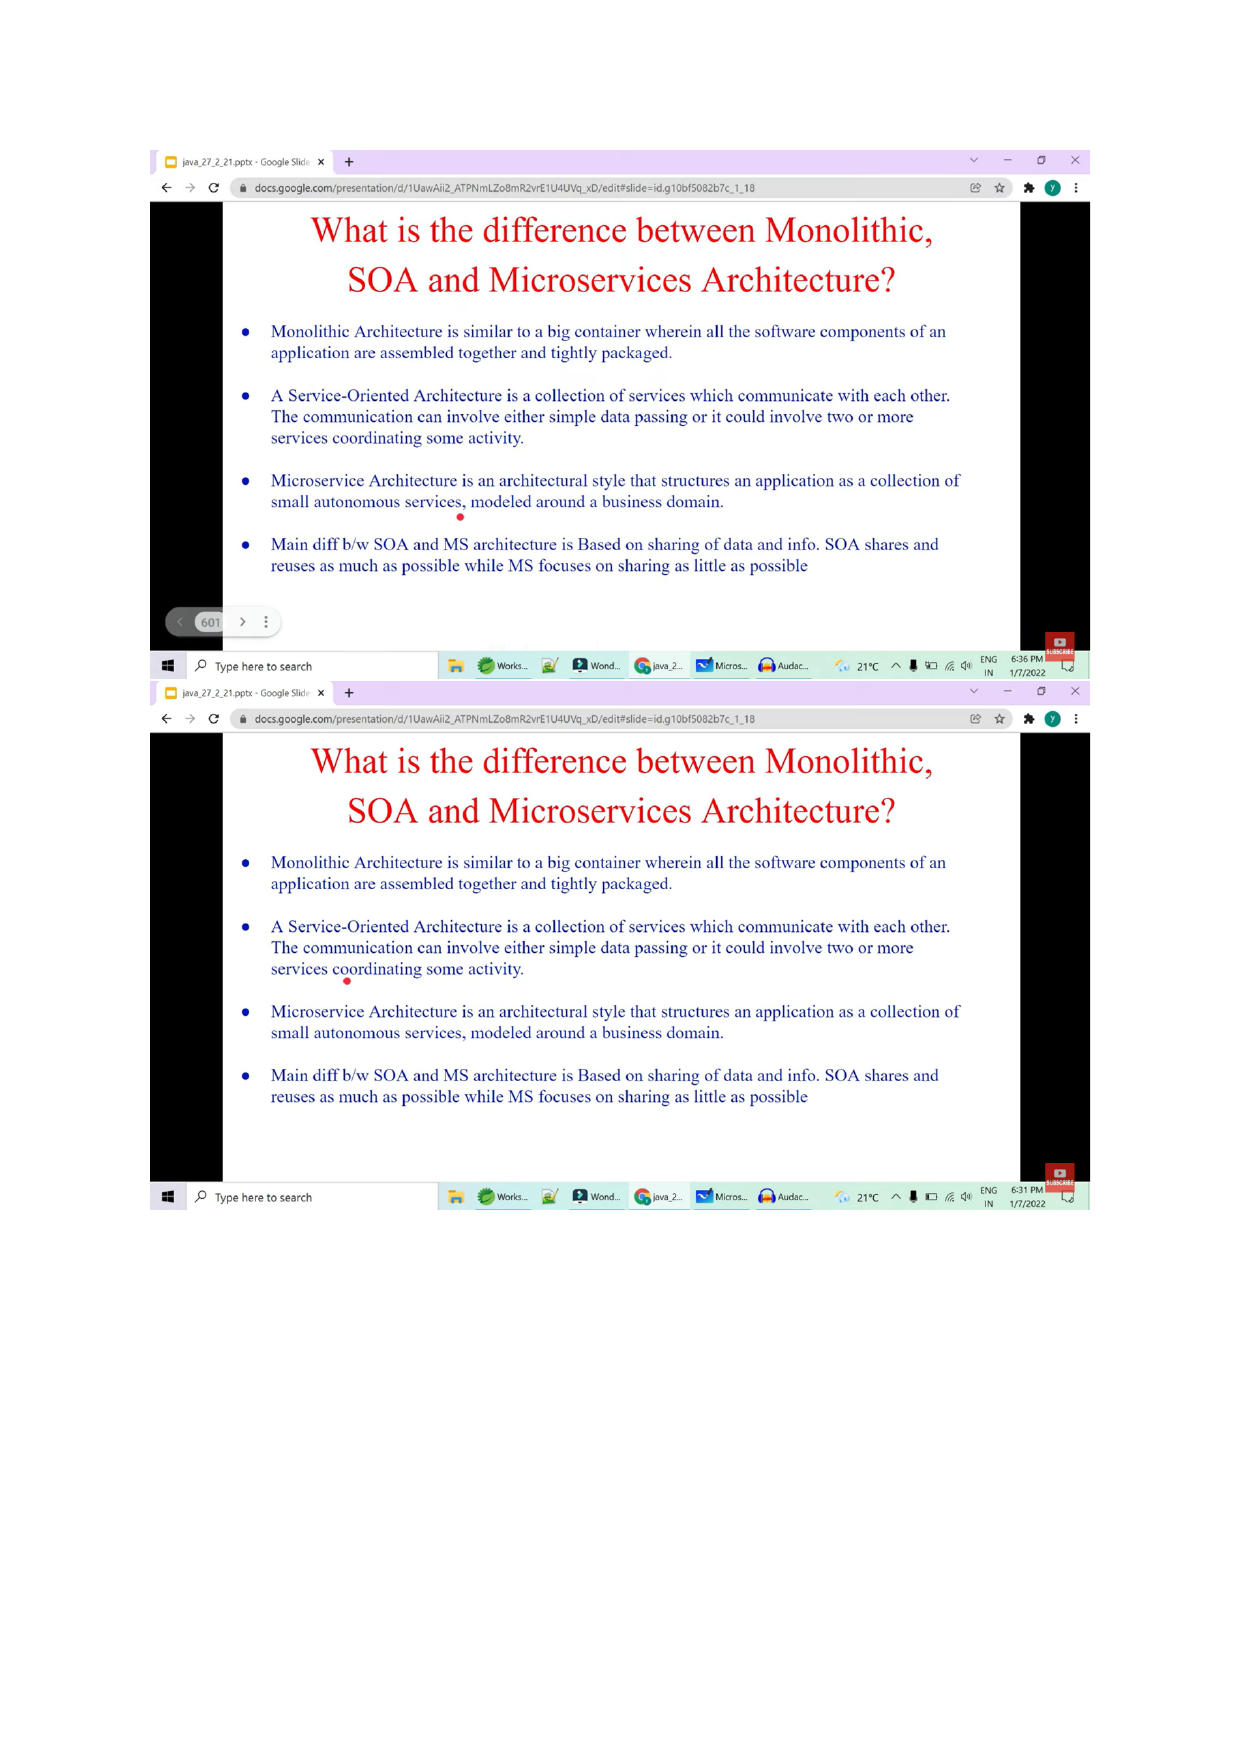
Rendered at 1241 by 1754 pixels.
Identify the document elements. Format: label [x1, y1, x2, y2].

picture [150, 681, 1091, 1210]
picture [150, 150, 1091, 679]
